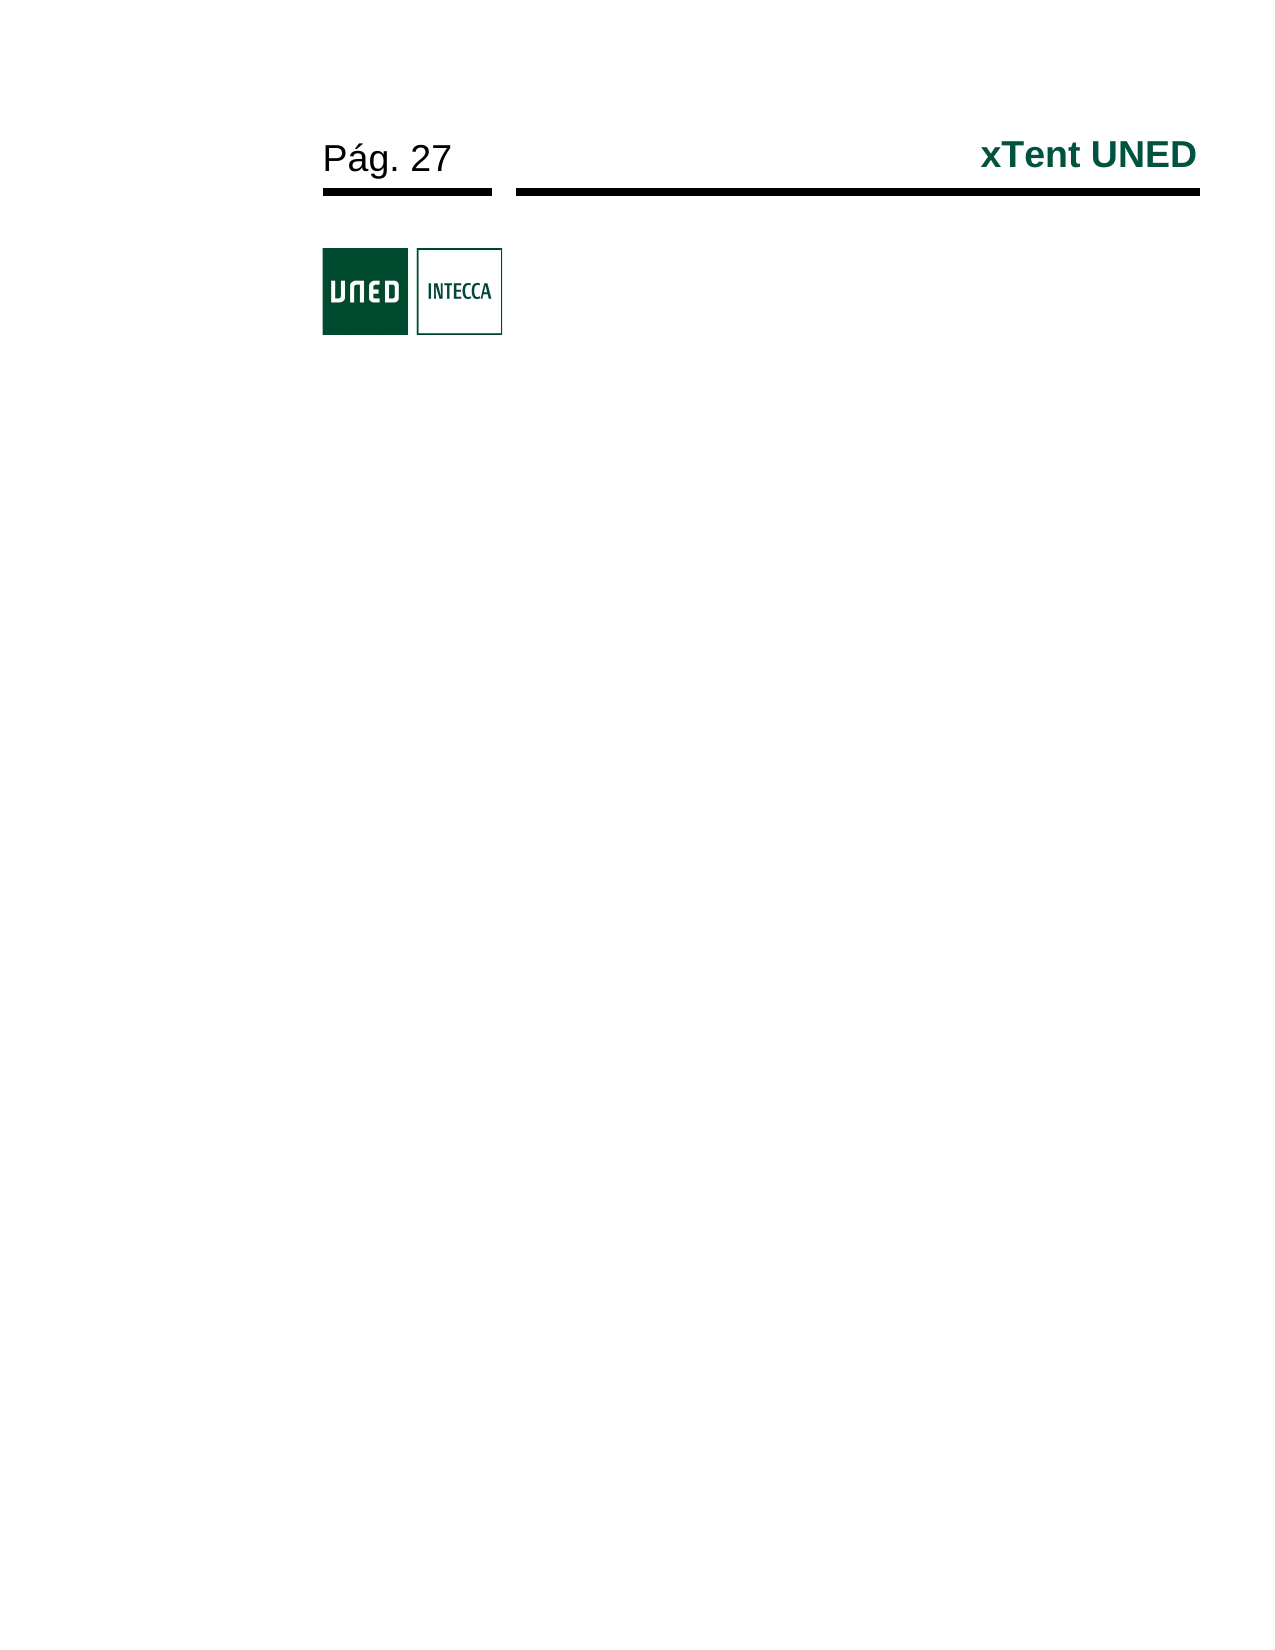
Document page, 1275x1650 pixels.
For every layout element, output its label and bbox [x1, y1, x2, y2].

picture [322, 248, 503, 335]
